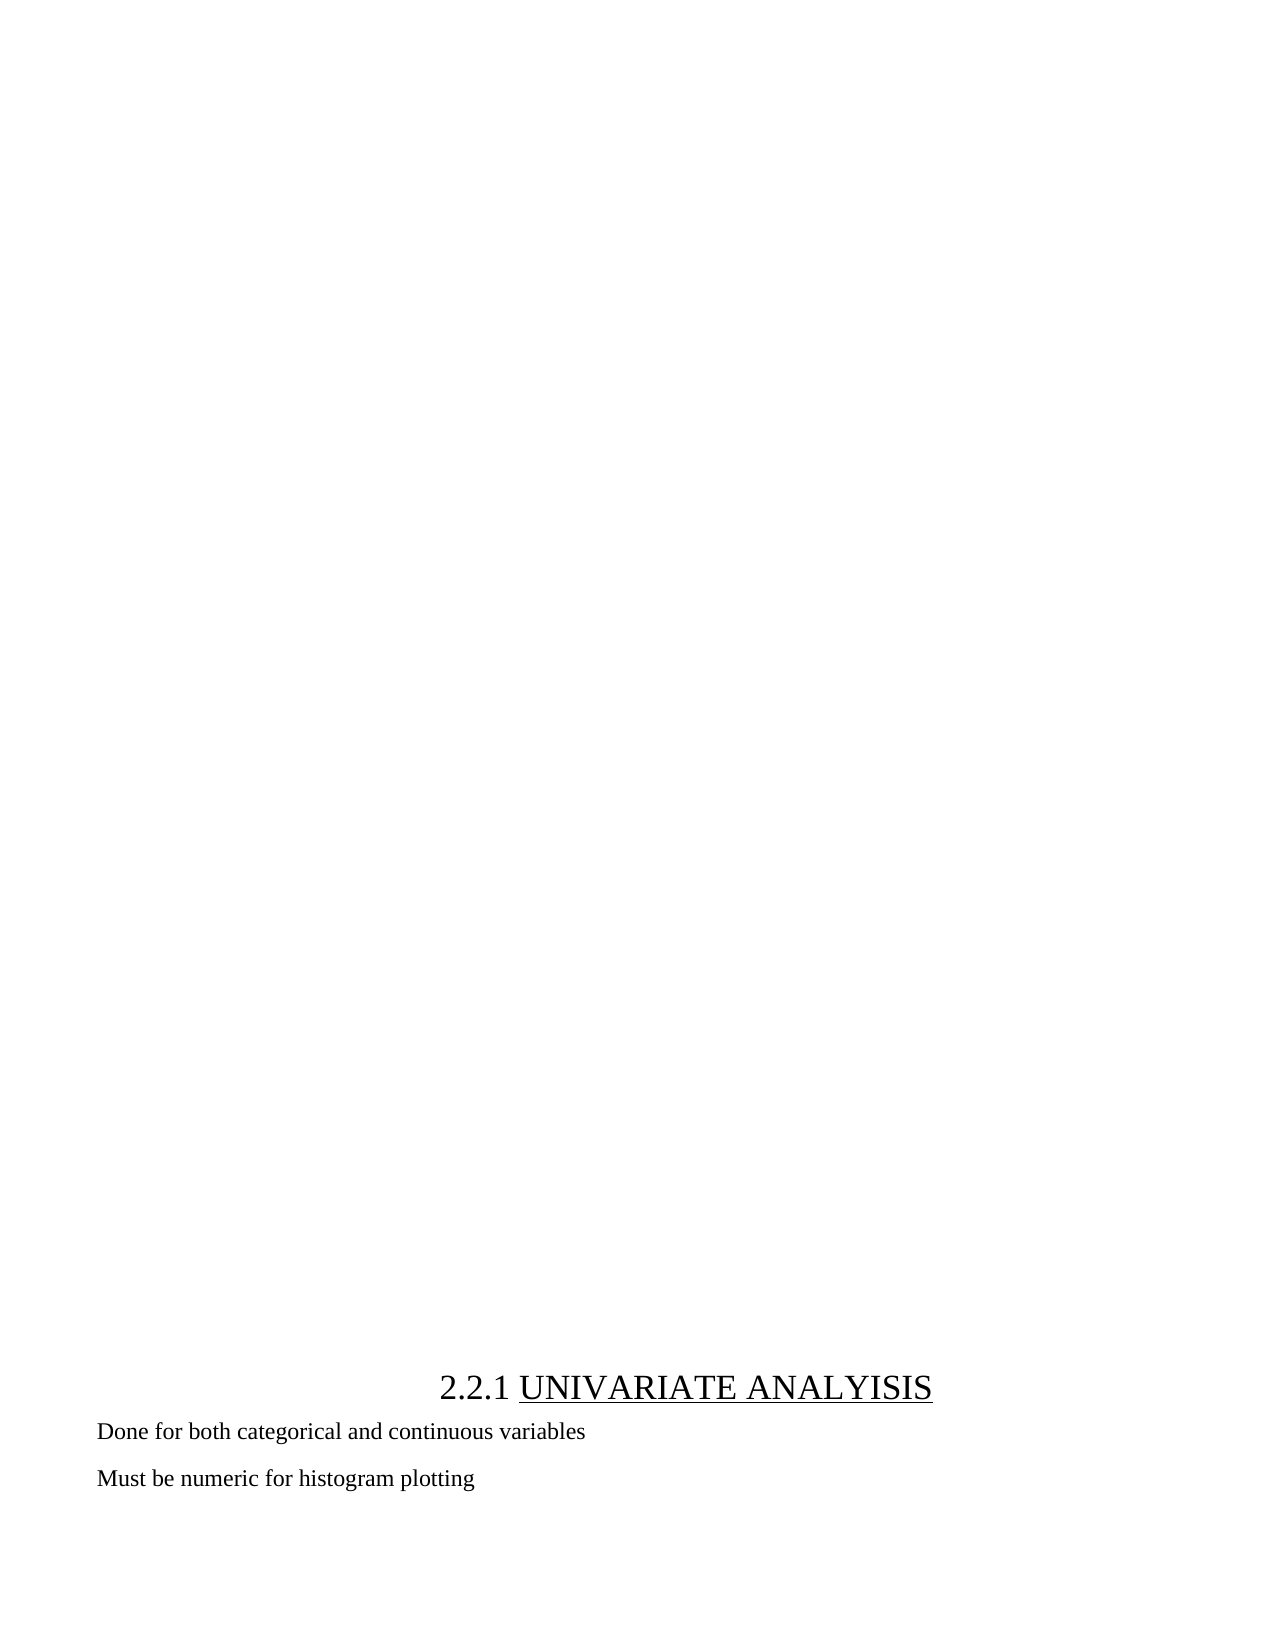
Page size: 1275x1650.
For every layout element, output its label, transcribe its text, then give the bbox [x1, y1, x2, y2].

subtitle 2.2.1 UNIVARIATE ANALYISIS [439, 1366, 1196, 1407]
text Must be numeric for histogram plotting [97, 1464, 1196, 1491]
text Done for both categorical and continuous variables [97, 1417, 1196, 1445]
